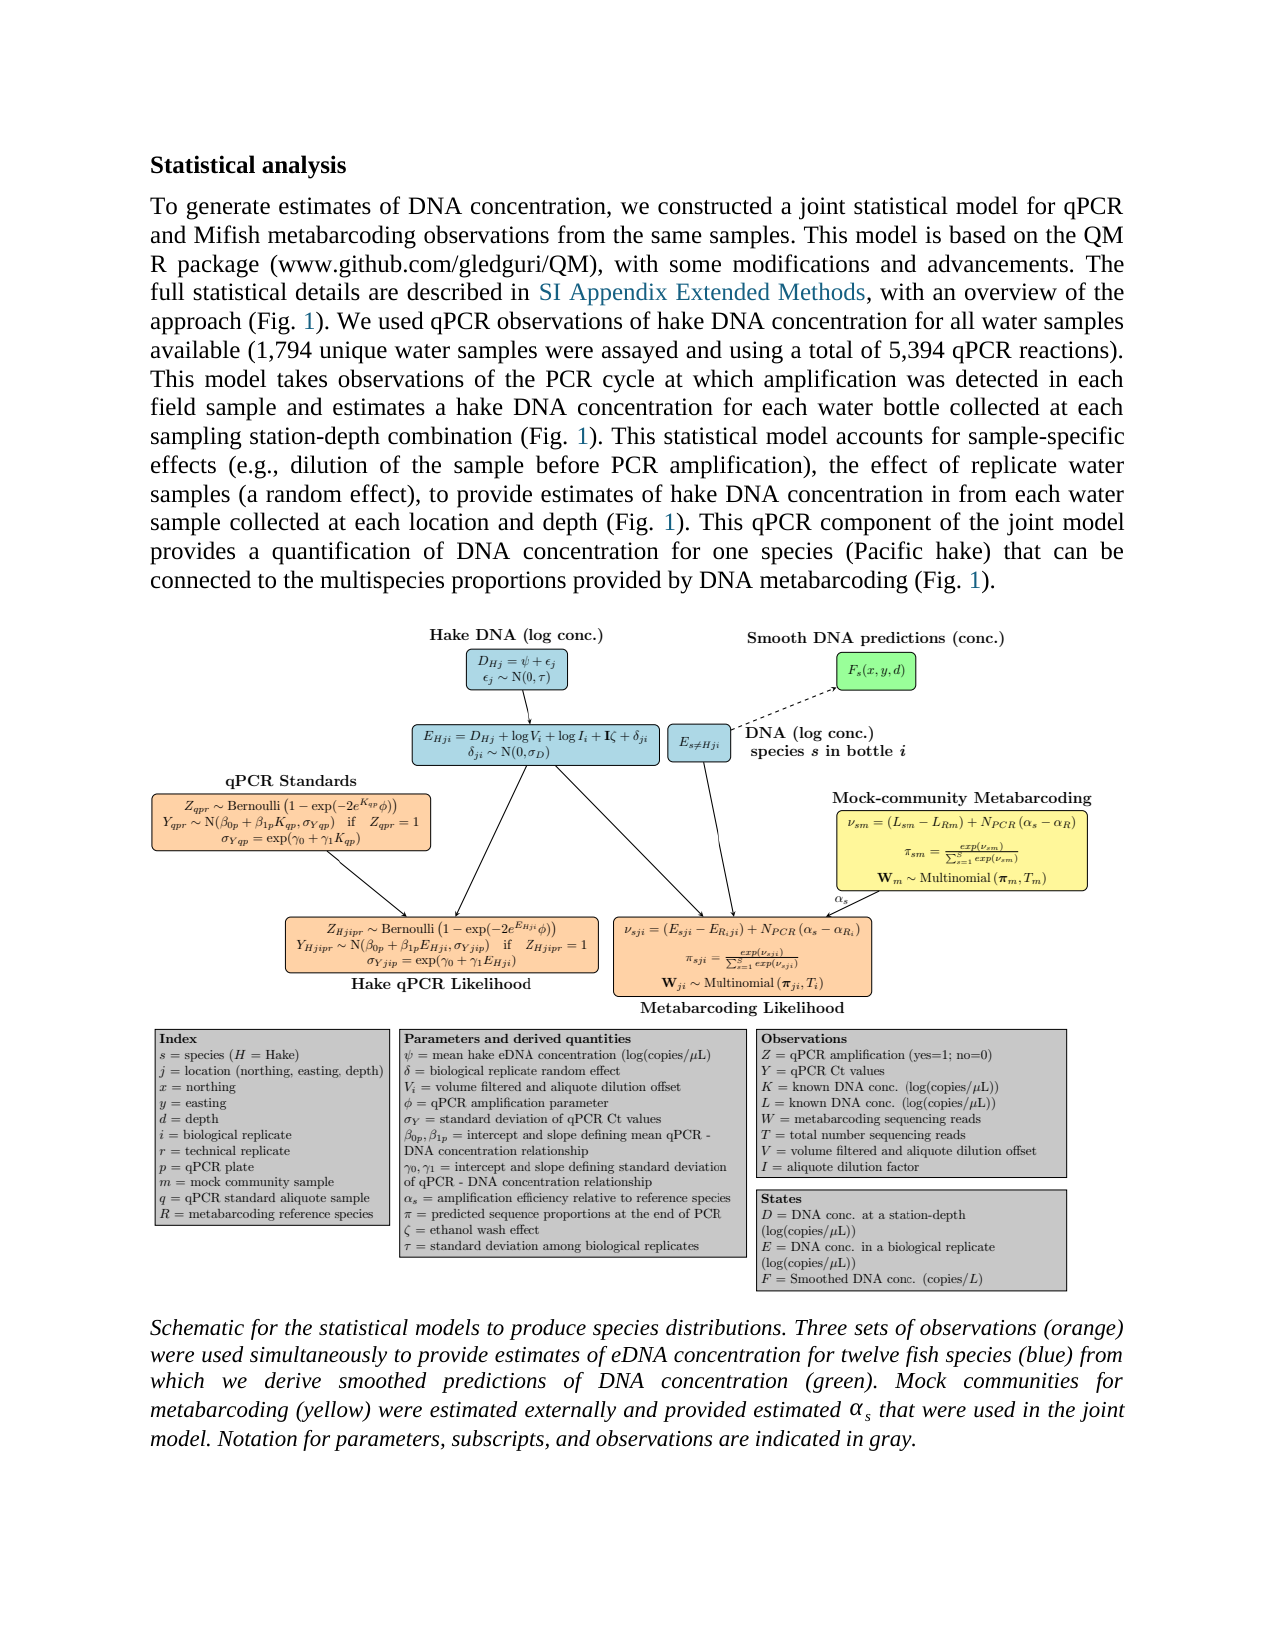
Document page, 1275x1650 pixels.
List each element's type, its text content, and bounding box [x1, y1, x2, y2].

text To generate estimates of DNA concentration, we constructed a joint statistical model for qPCR and Mifish metabarcoding observations from the same samples. This model is based on the QM R package (www.github.com/gledguri/QM), with some modifications and advancements. The full statistical details are described in SI Appendix Extended Methods, with an overview of the approach (Fig. 1). We used qPCR observations of hake DNA concentration for all water samples available (1,794 unique water samples were assayed and using a total of 5,394 qPCR reactions). This model takes observations of the PCR cycle at which amplification was detected in each field sample and estimates a hake DNA concentration for each water bottle collected at each sampling station-depth combination (Fig. 1). This statistical model accounts for sample-specific effects (e.g., dilution of the sample before PCR amplification), the effect of replicate water samples (a random effect), to provide estimates of hake DNA concentration in from each water sample collected at each location and depth (Fig. 1). This qPCR component of the joint model provides a quantification of DNA concentration for one species (Pacific hake) that can be connected to the multispecies proportions provided by DNA metabarcoding (Fig. 1). [150, 191, 1125, 594]
subtitle Statistical analysis [150, 150, 1125, 179]
text Schematic for the statistical models to produce species distributions. Three sets of observations (orange) were used simultaneously to provide estimates of eDNA concentration for twelve fish species (blue) from which we derive smoothed predictions of DNA concentration (green). Mock communities for metabarcoding (yellow) were estimated externally and provided estimated that were used in the joint model. Notation for parameters, subscripts, and observations are indicated in gray. [150, 1314, 1125, 1451]
